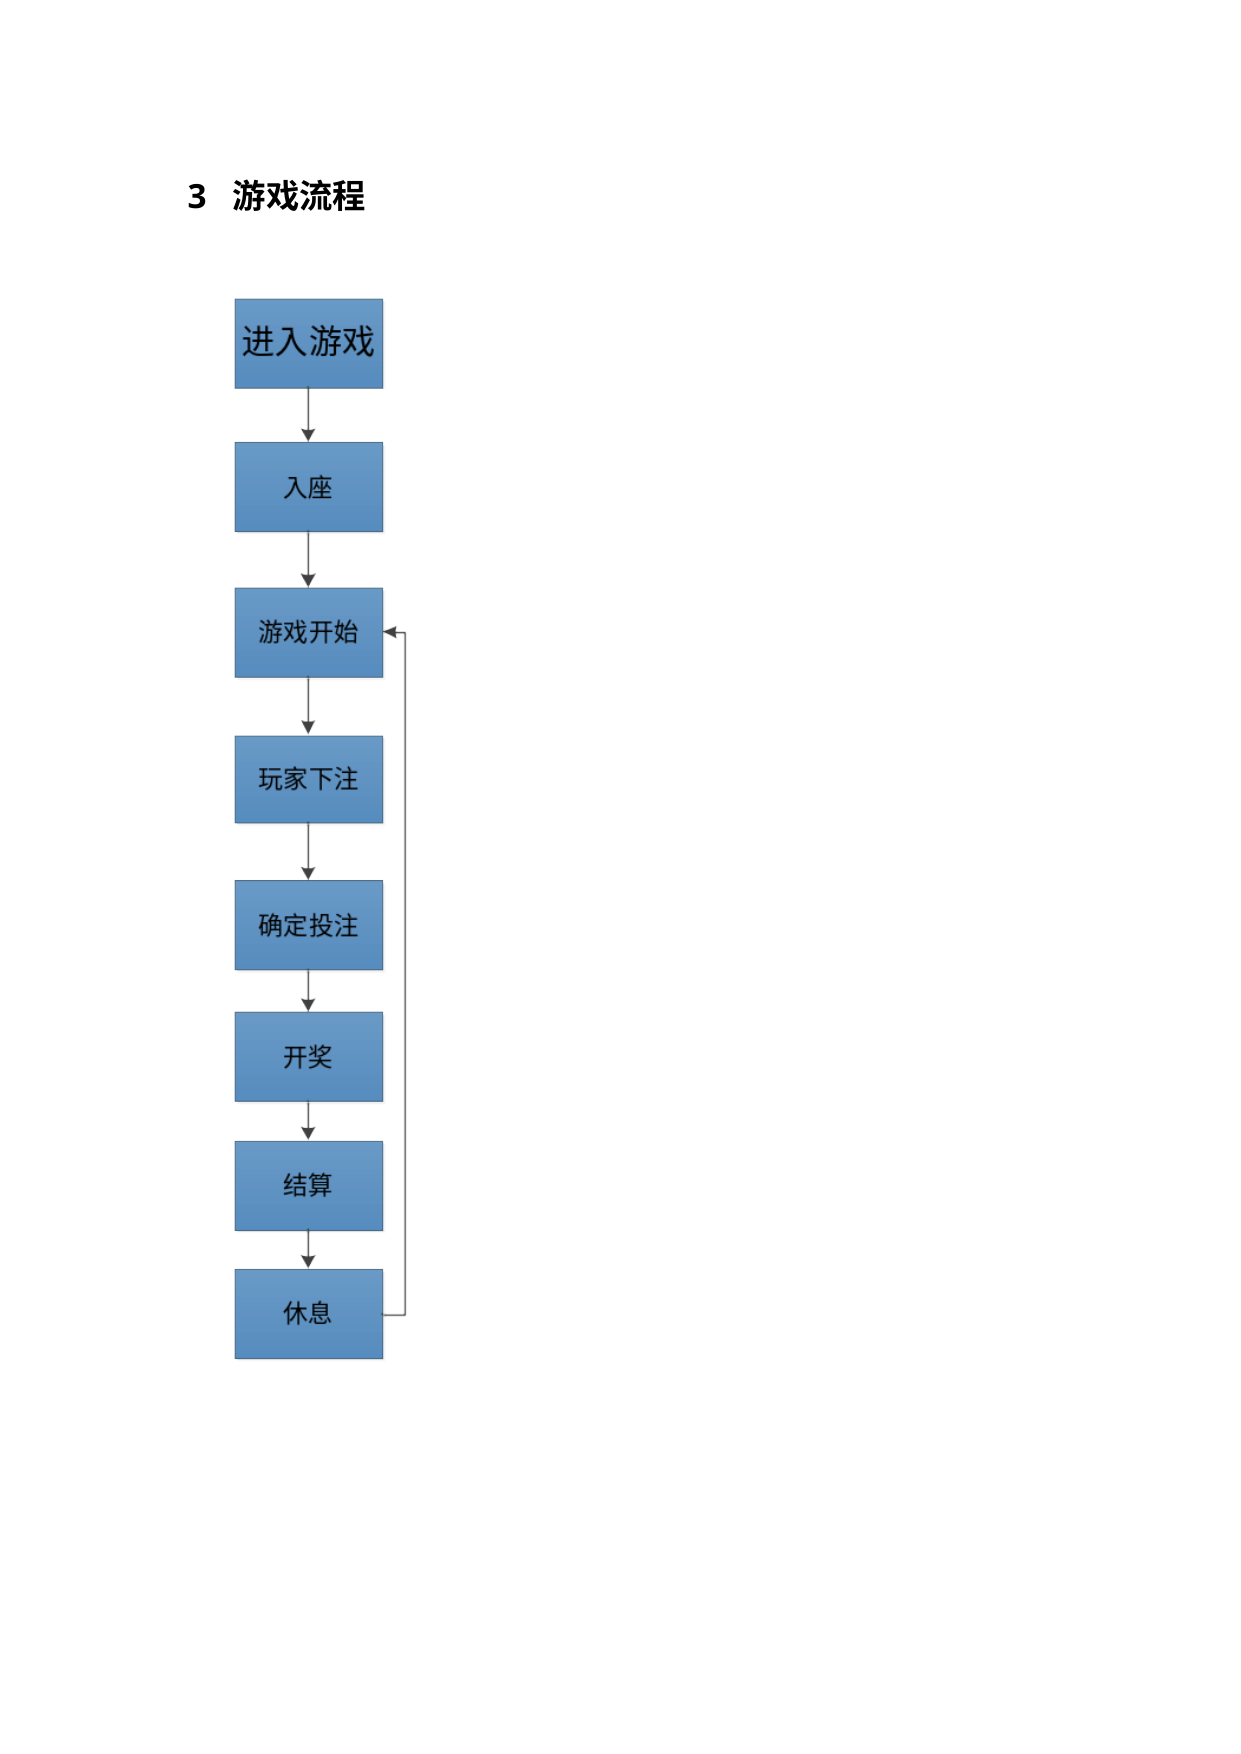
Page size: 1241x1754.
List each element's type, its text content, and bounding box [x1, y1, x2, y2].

subtitle 游戏流程 [187, 162, 1053, 227]
